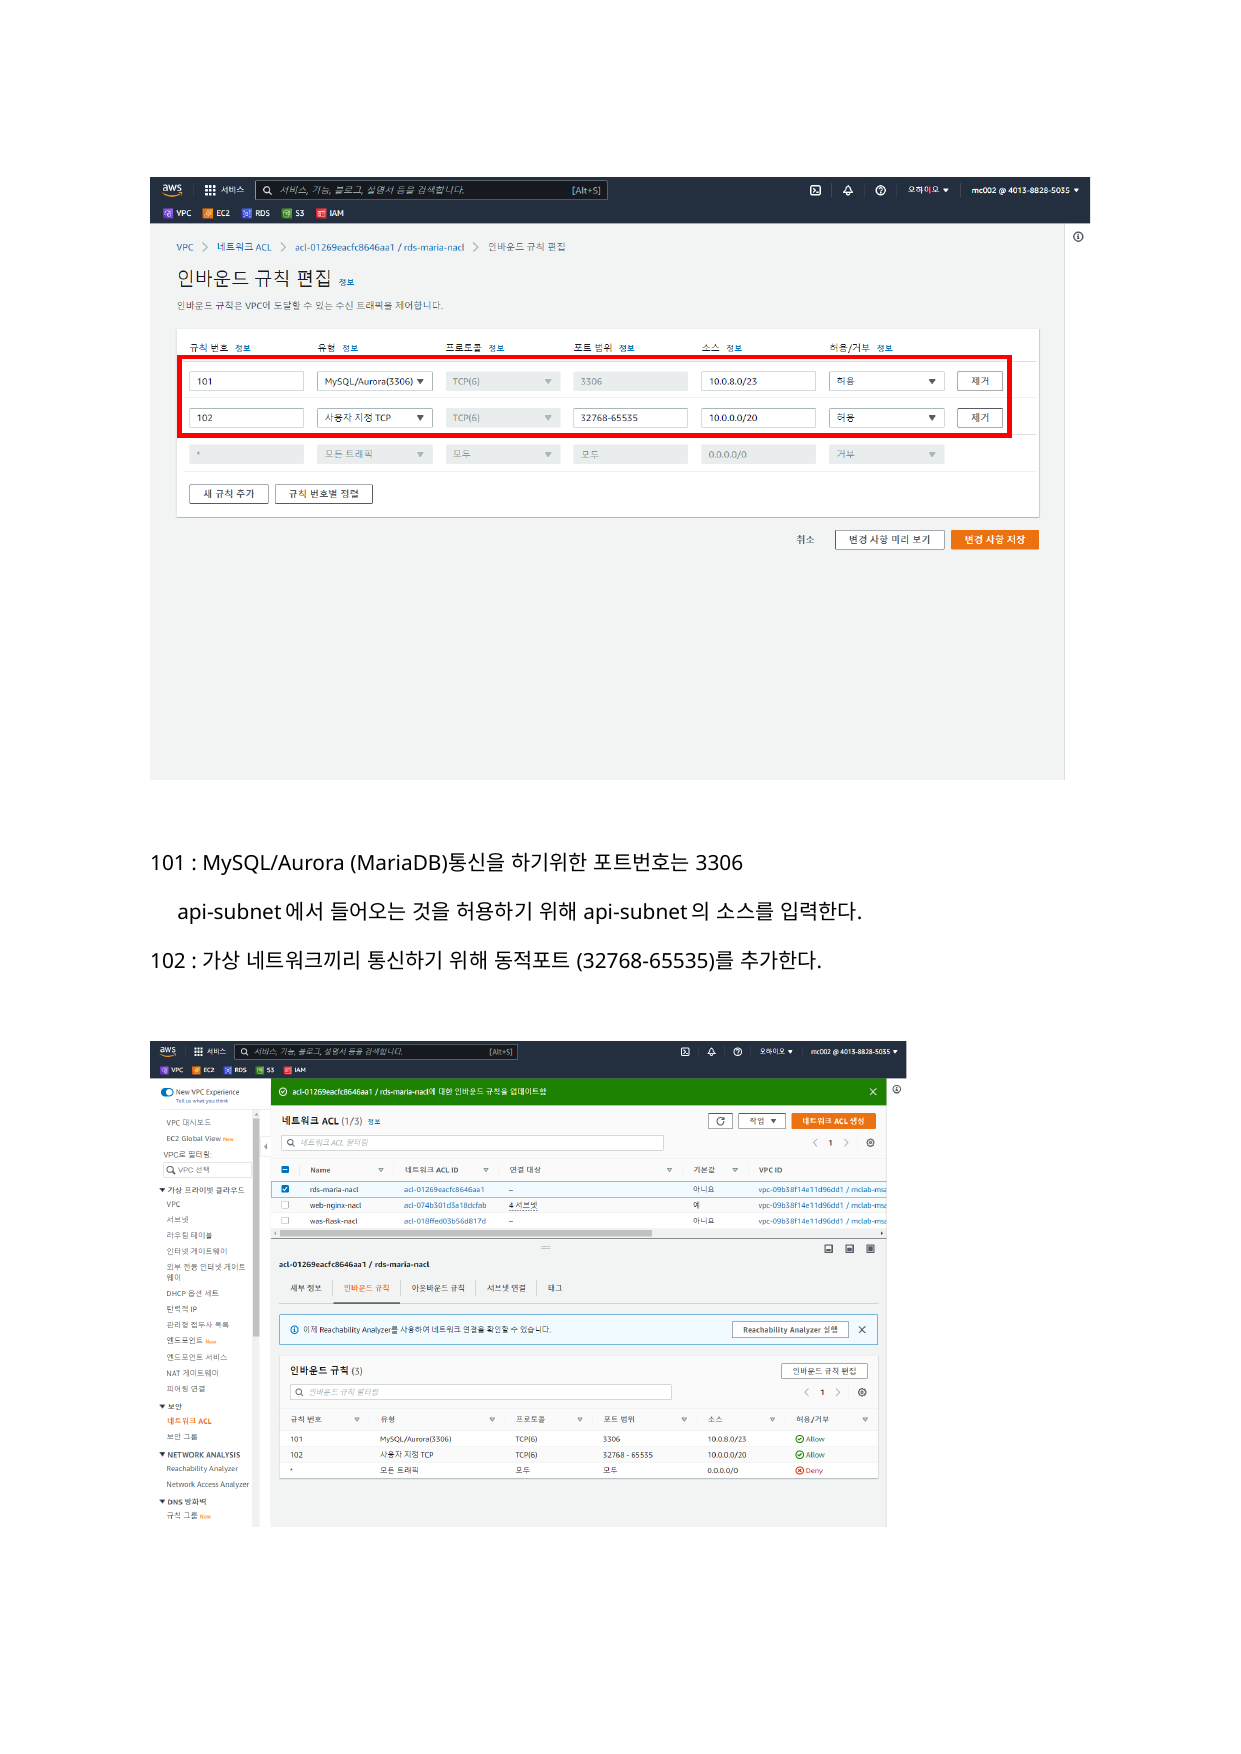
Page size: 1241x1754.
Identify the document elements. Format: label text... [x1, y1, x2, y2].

text 101 : MySQL/Aurora (MariaDB)통신을 하기위한 포트번호는 3306 [150, 846, 1090, 876]
text 102 : 가상 네트워크끼리 통신하기 위해 동적포트 (32768-65535)를 추가한다. [150, 945, 1090, 975]
picture [150, 1041, 907, 1527]
text api-subnet에서 들어오는 것을 허용하기 위해 api-subnet의 소스를 입력한다. [150, 895, 1090, 926]
picture [150, 177, 1091, 780]
